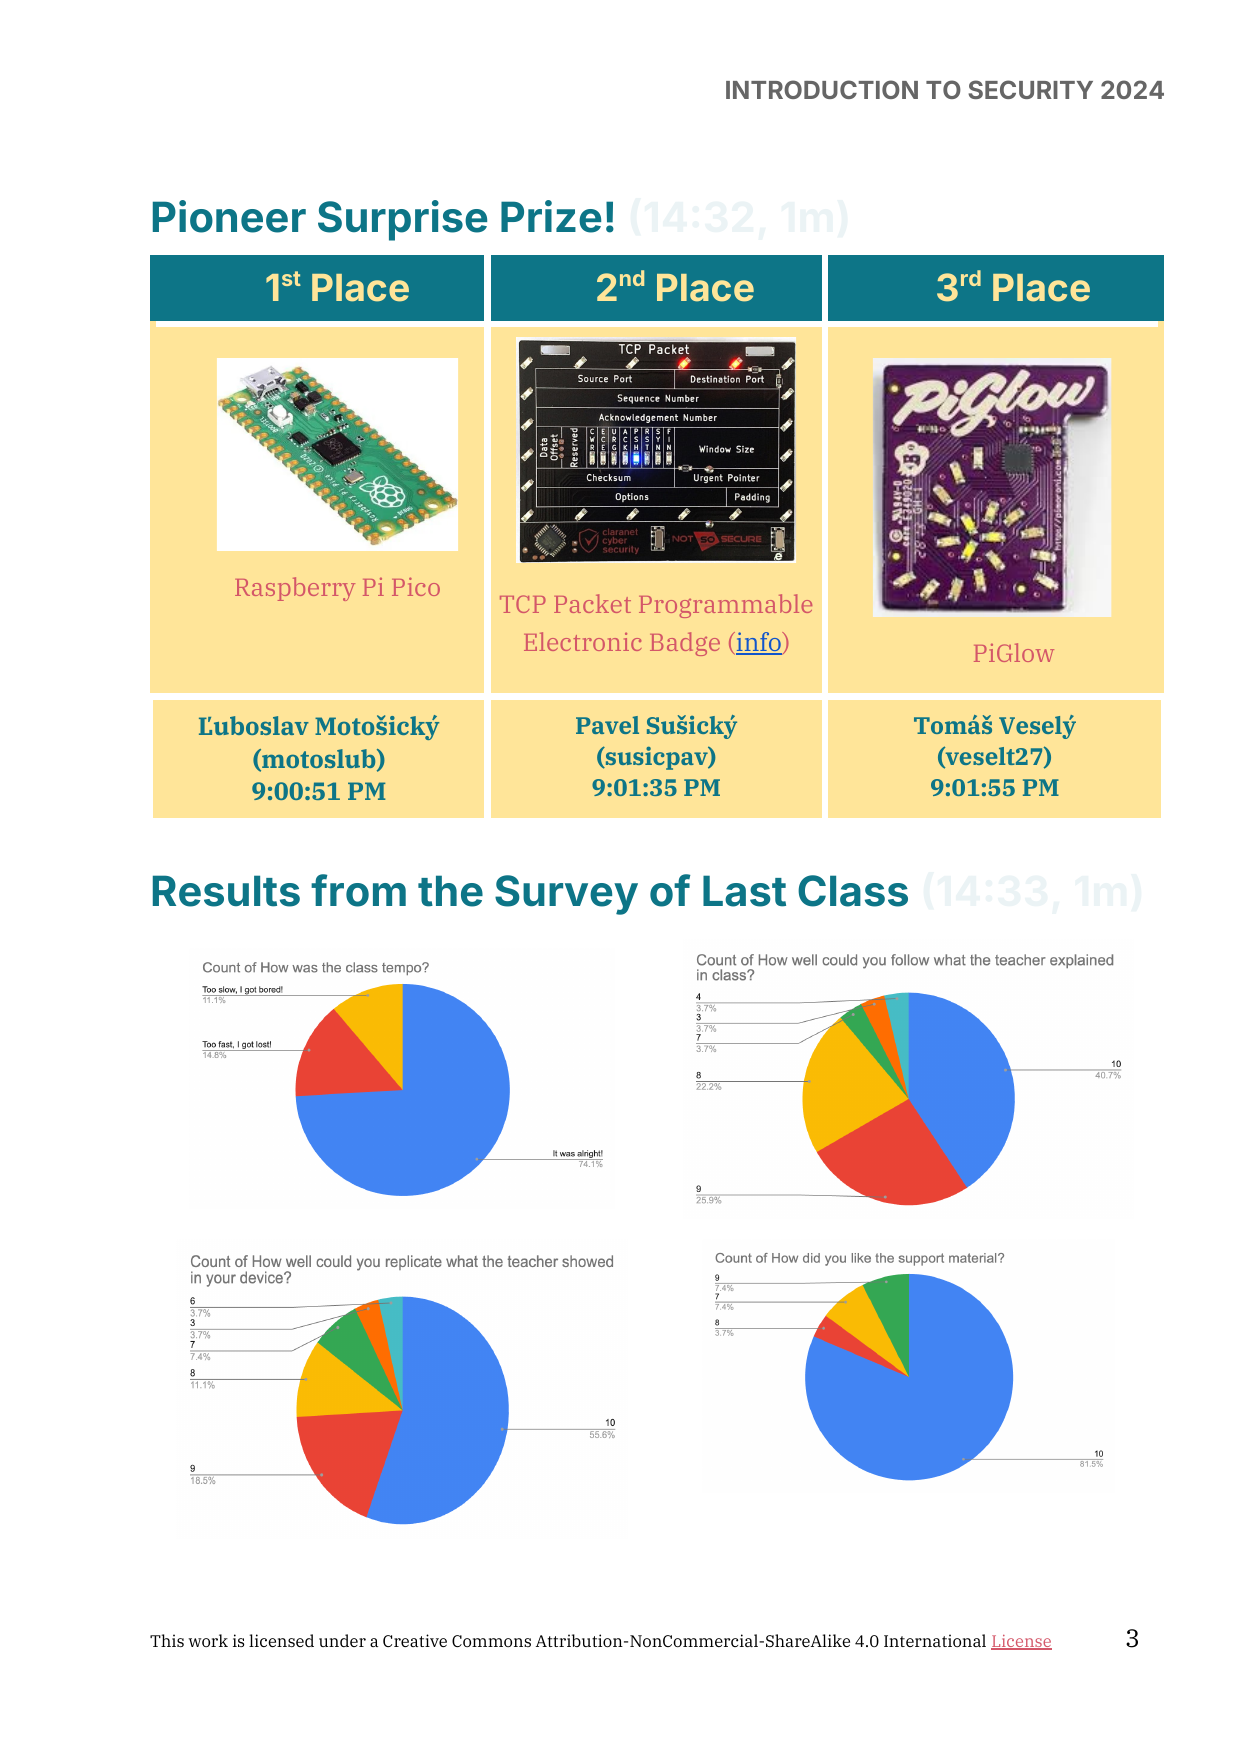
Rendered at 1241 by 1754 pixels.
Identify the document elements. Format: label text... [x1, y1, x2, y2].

table_cell TCP Packet Programmable Electronic Badge (info) [491, 327, 822, 693]
picture [516, 337, 797, 563]
table_cell Ľuboslav Motošický (motoslub) 9:00:51 PM [153, 700, 484, 818]
table_header [655, 929, 1162, 1229]
picture [702, 1239, 1115, 1493]
picture [189, 948, 616, 1209]
table_header 1st Place [150, 255, 484, 321]
table_header 3rd Place [828, 255, 1164, 321]
table_cell PiGlow [828, 321, 1164, 693]
subtitle Pioneer Surprise Prize! (14:32, 1m) [150, 192, 1165, 242]
table_header 2nd Place [491, 255, 822, 321]
picture [216, 358, 459, 551]
table_cell Raspberry Pi Pico [150, 321, 484, 693]
table_cell [150, 1229, 655, 1549]
picture [682, 939, 1135, 1219]
table_header [150, 929, 655, 1229]
subtitle Results from the Survey of Last Class (14:33, 1m) [150, 866, 1165, 916]
picture [872, 358, 1112, 617]
table_cell Pavel Sušický (susicpav) 9:01:35 PM [491, 700, 822, 818]
table_cell Tomáš Veselý (veselt27) 9:01:55 PM [828, 700, 1161, 818]
table_cell [655, 1229, 1162, 1549]
picture [176, 1239, 629, 1539]
